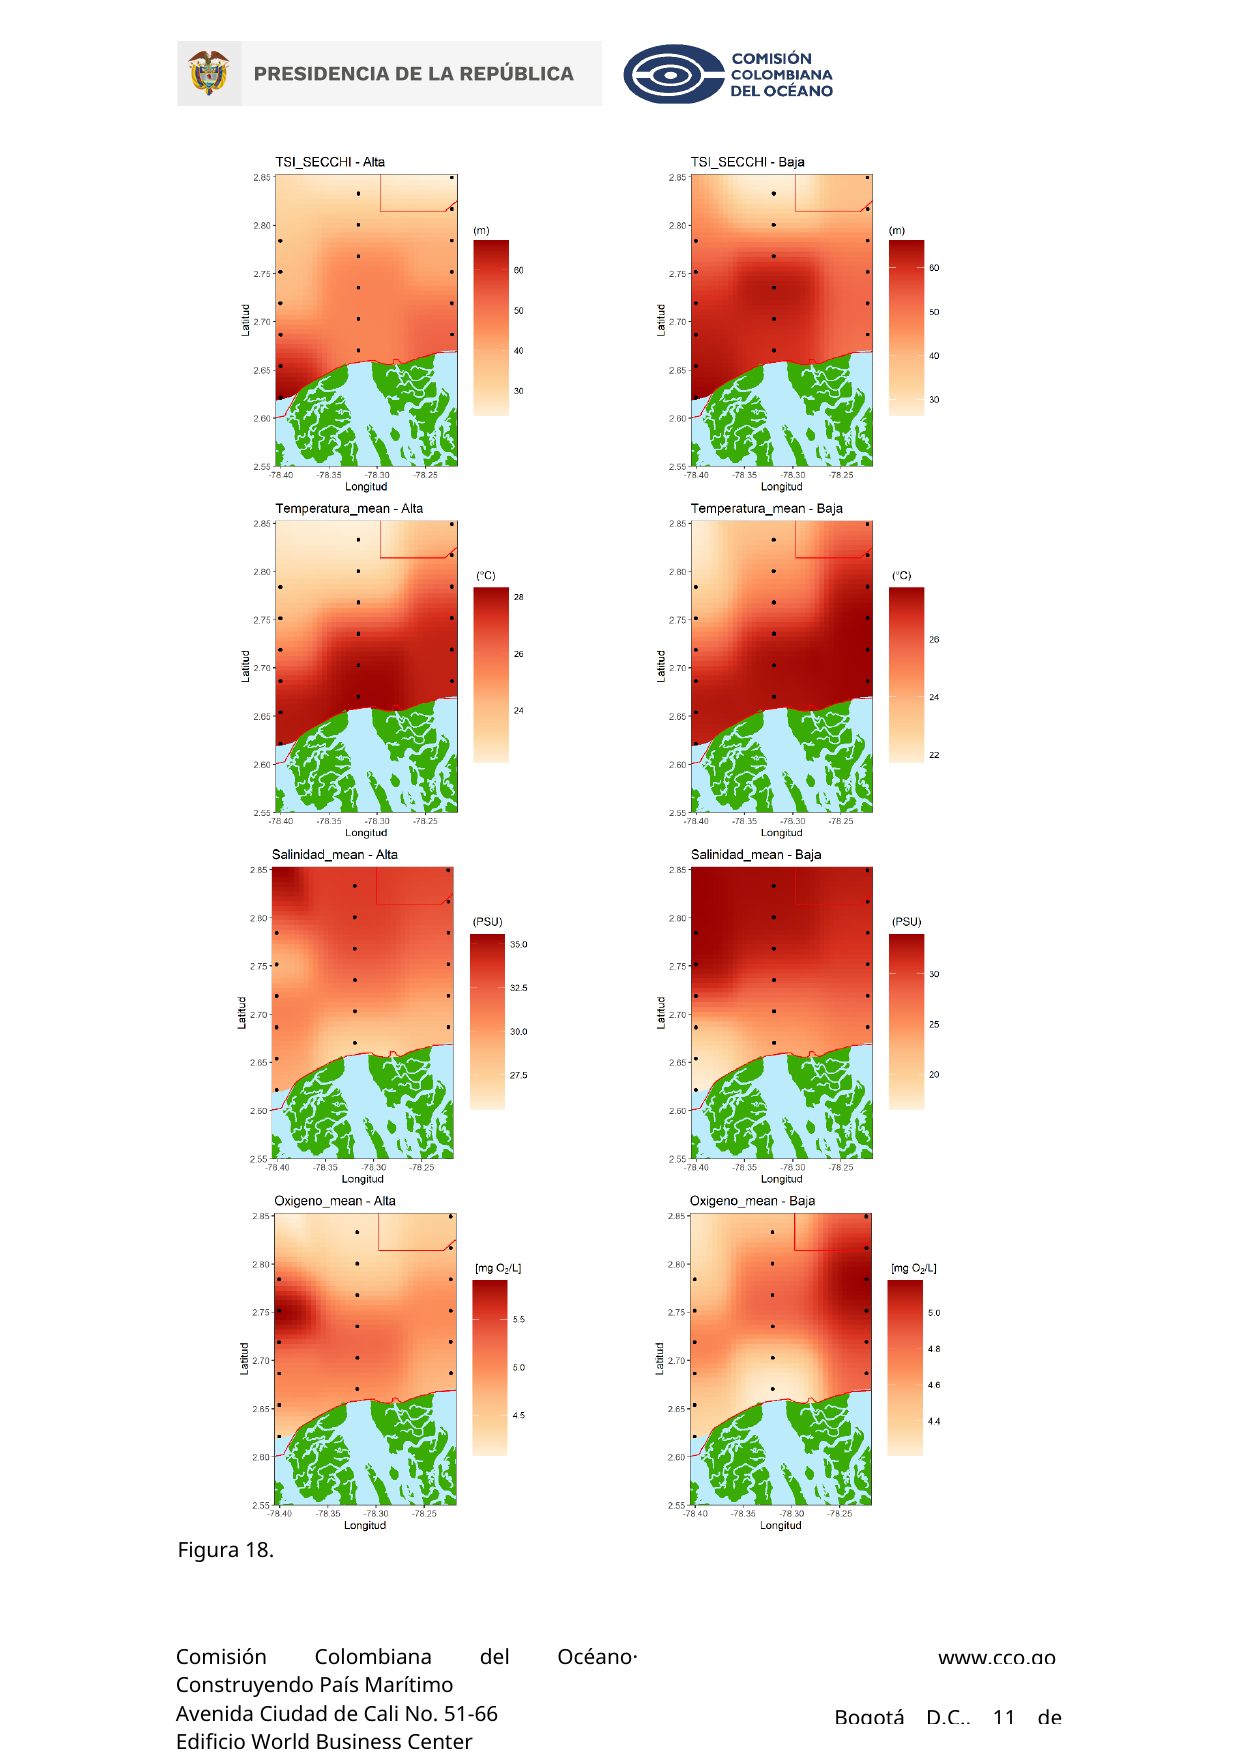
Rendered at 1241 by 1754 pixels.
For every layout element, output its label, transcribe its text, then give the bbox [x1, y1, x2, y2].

picture [642, 42, 824, 107]
text Figura 18. [177, 1536, 1063, 1564]
picture [177, 151, 1008, 1536]
picture [177, 41, 603, 106]
